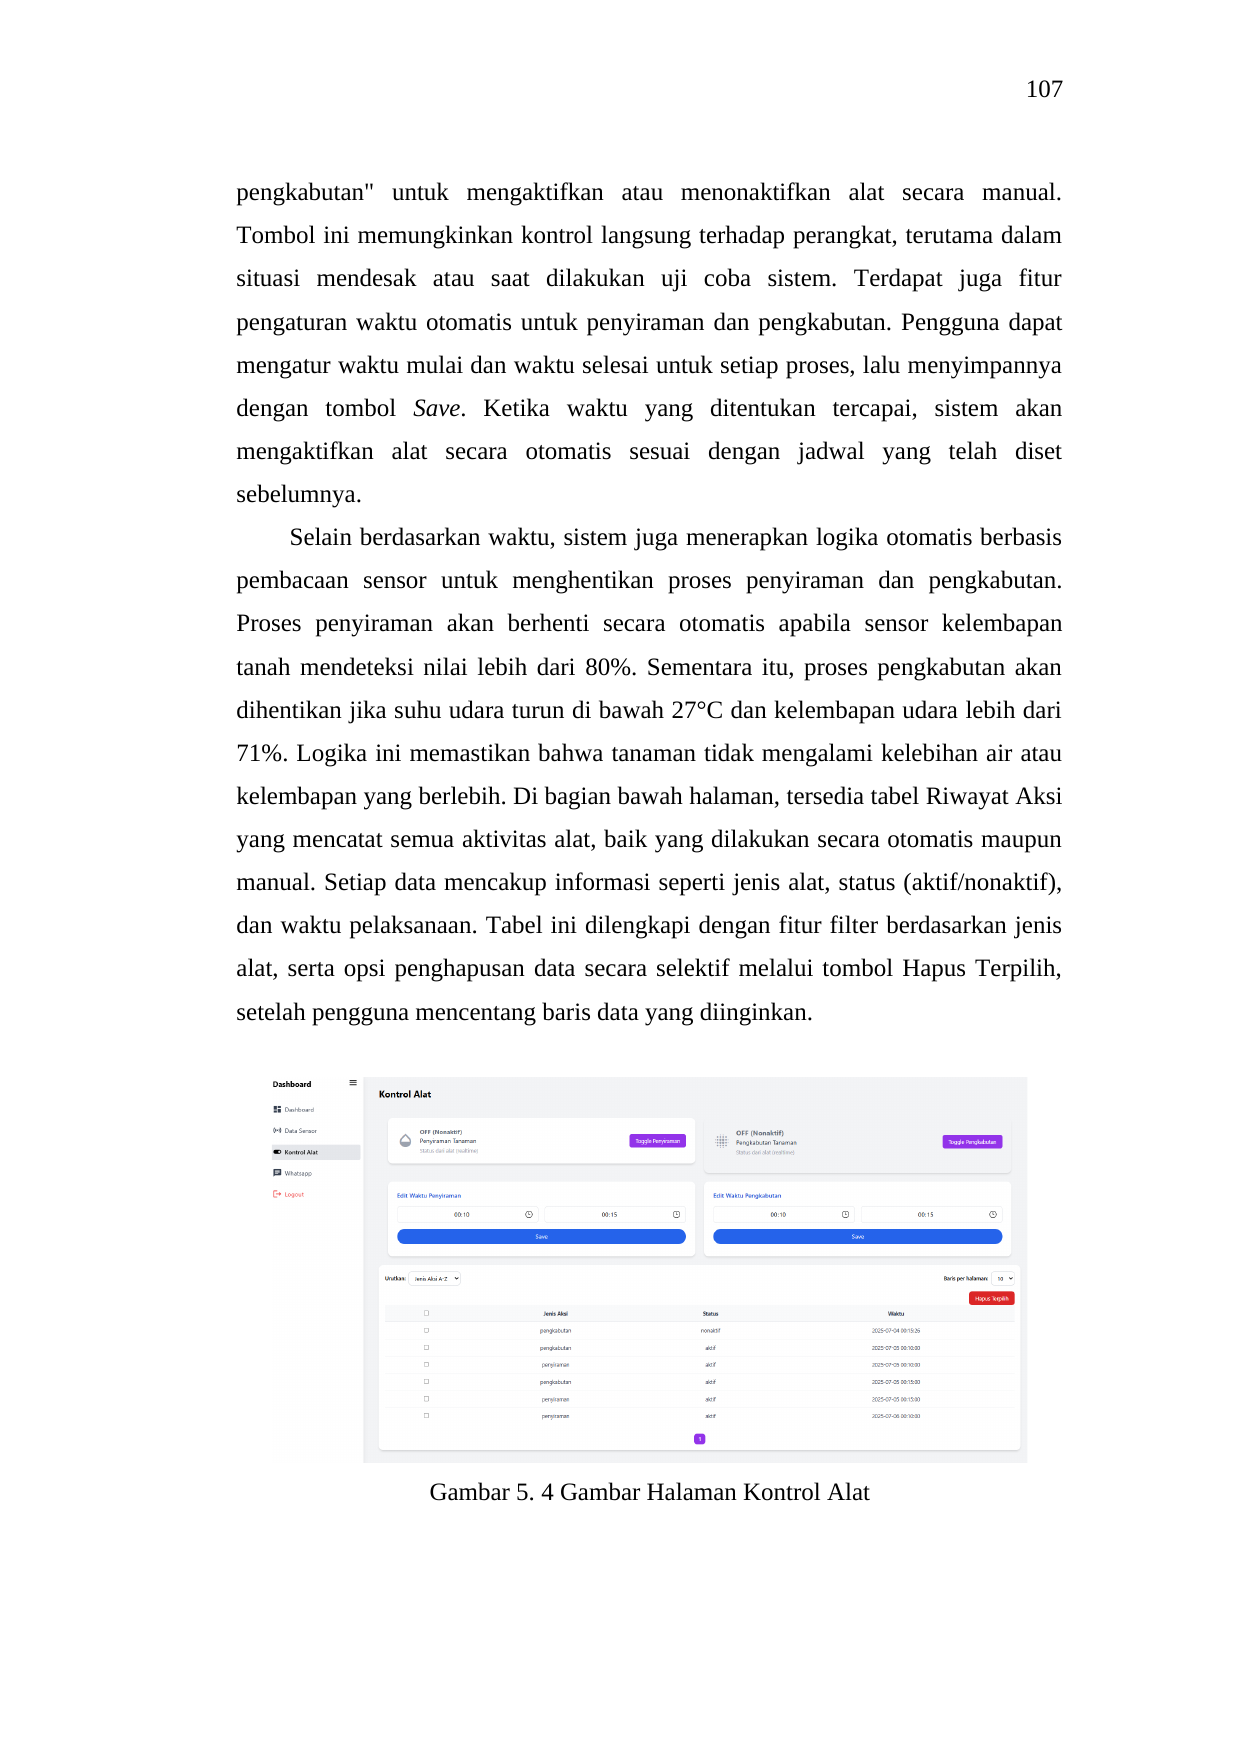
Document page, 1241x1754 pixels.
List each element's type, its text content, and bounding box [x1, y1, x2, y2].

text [236, 177, 1063, 508]
text Selain berdasarkan waktu, sistem juga menerapkan logika otomatis berbasis pembacaan sensor untuk menghentikan proses penyiraman dan pengkabutan. Proses penyiraman akan berhenti secara otomatis apabila sensor kelembapan tanah mendeteksi nilai lebih dari 80%. Sementara itu, proses pengkabutan akan dihentikan jika suhu udara turun di bawah 27°C dan kelembapan udara lebih dari 71%. Logika ini memastikan bahwa tanaman tidak mengalami kelebihan air atau kelembapan yang berlebih. Di bagian bawah halaman, tersedia tabel Riwayat Aksi yang mencatat semua aktivitas alat, baik yang dilakukan secara otomatis maupun manual. Setiap data mencakup informasi seperti jenis alat, status (aktif/nonaktif), dan waktu pelaksanaan. Tabel ini dilengkapi dengan fitur filter berdasarkan jenis alat, serta opsi penghapusan data secara selektif melalui tombol Hapus Terpilih, setelah pengguna mencentang baris data yang diinginkan. [236, 522, 1063, 1025]
text Gambar 5. 4 Gambar Halaman Kontrol Alat [236, 1477, 1063, 1506]
picture [271, 1077, 1028, 1463]
